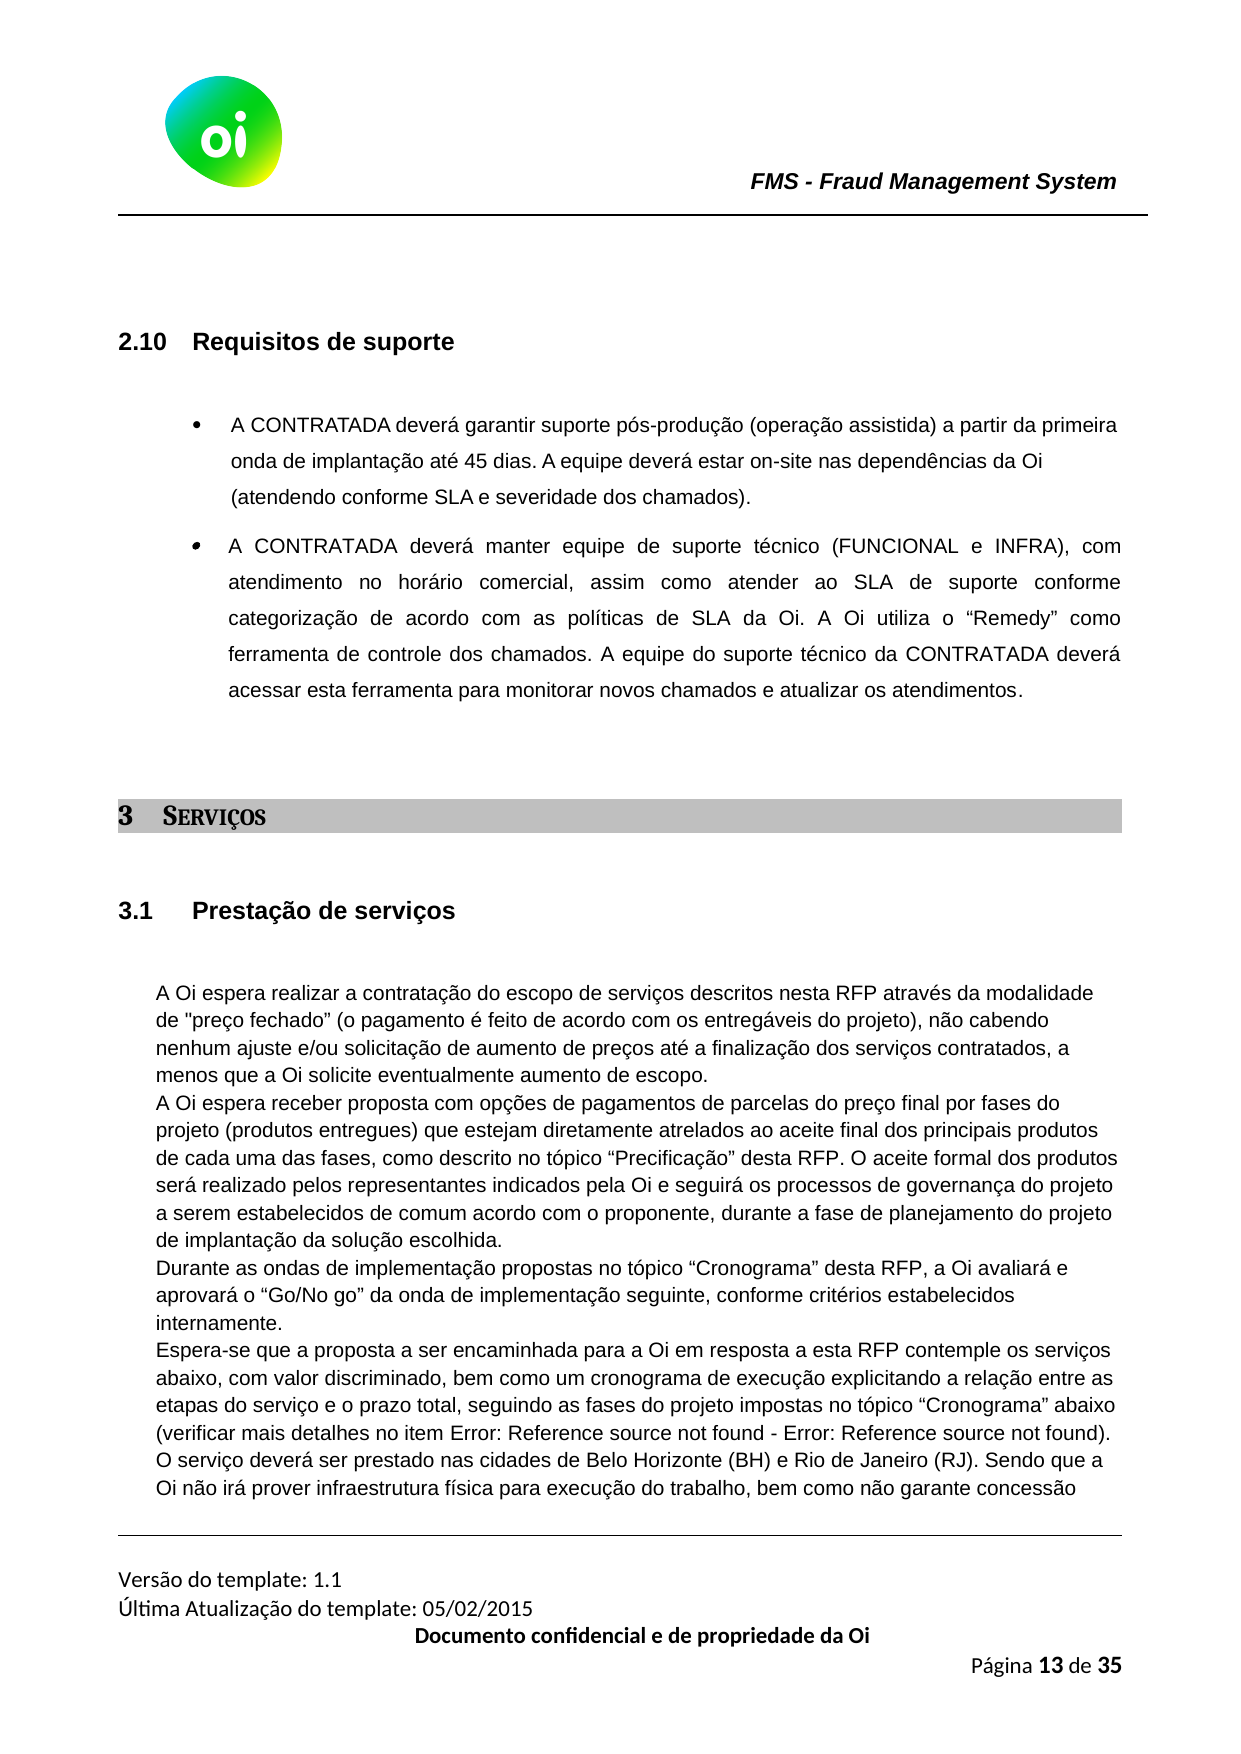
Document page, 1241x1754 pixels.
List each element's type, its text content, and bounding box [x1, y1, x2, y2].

list Durante as ondas de implementação propostas no tópico “Cronograma” desta RFP, a Oi avaliará e aprovará o “Go/No go” da onda de implementação seguinte, conforme critérios estabelecidos internamente. [156, 1255, 1122, 1334]
subtitle 3.1 Prestação de serviços [118, 896, 1122, 925]
subtitle Requisitos de suporte [118, 327, 1122, 356]
subtitle Serviços [118, 799, 1122, 833]
list A Oi espera realizar a contratação do escopo de serviços descritos nesta RFP através da modalidade de "preço fechado” (o pagamento é feito de acordo com os entregáveis do projeto), não cabendo nenhum ajuste e/ou solicitação de aumento de preços até a finalização dos serviços contratados, a menos que a Oi solicite eventualmente aumento de escopo. [156, 980, 1122, 1087]
list A CONTRATADA deverá garantir suporte pós-produção (operação assistida) a partir da primeira onda de implantação até 45 dias. A equipe deverá estar on-site nas dependências da Oi (atendendo conforme SLA e severidade dos chamados). [193, 413, 1122, 509]
list A CONTRATADA deverá manter equipe de suporte técnico (FUNCIONAL e INFRA), com atendimento no horário comercial, assim como atender ao SLA de suporte conforme categorização de acordo com as políticas de SLA da Oi. A Oi utiliza o “Remedy” como ferramenta de controle dos chamados. A equipe do suporte técnico da CONTRATADA deverá acessar esta ferramenta para monitorar novos chamados e atualizar os atendimentos. [191, 533, 1122, 701]
picture [162, 73, 285, 190]
list A Oi espera receber proposta com opções de pagamentos de parcelas do preço final por fases do projeto (produtos entregues) que estejam diretamente atrelados ao aceite final dos principais produtos de cada uma das fases, como descrito no tópico “Precificação” desta RFP. O aceite formal dos produtos será realizado pelos representantes indicados pela Oi e seguirá os processos de governança do projeto a serem estabelecidos de comum acordo com o proponente, durante a fase de planejamento do projeto de implantação da solução escolhida. [156, 1090, 1122, 1252]
